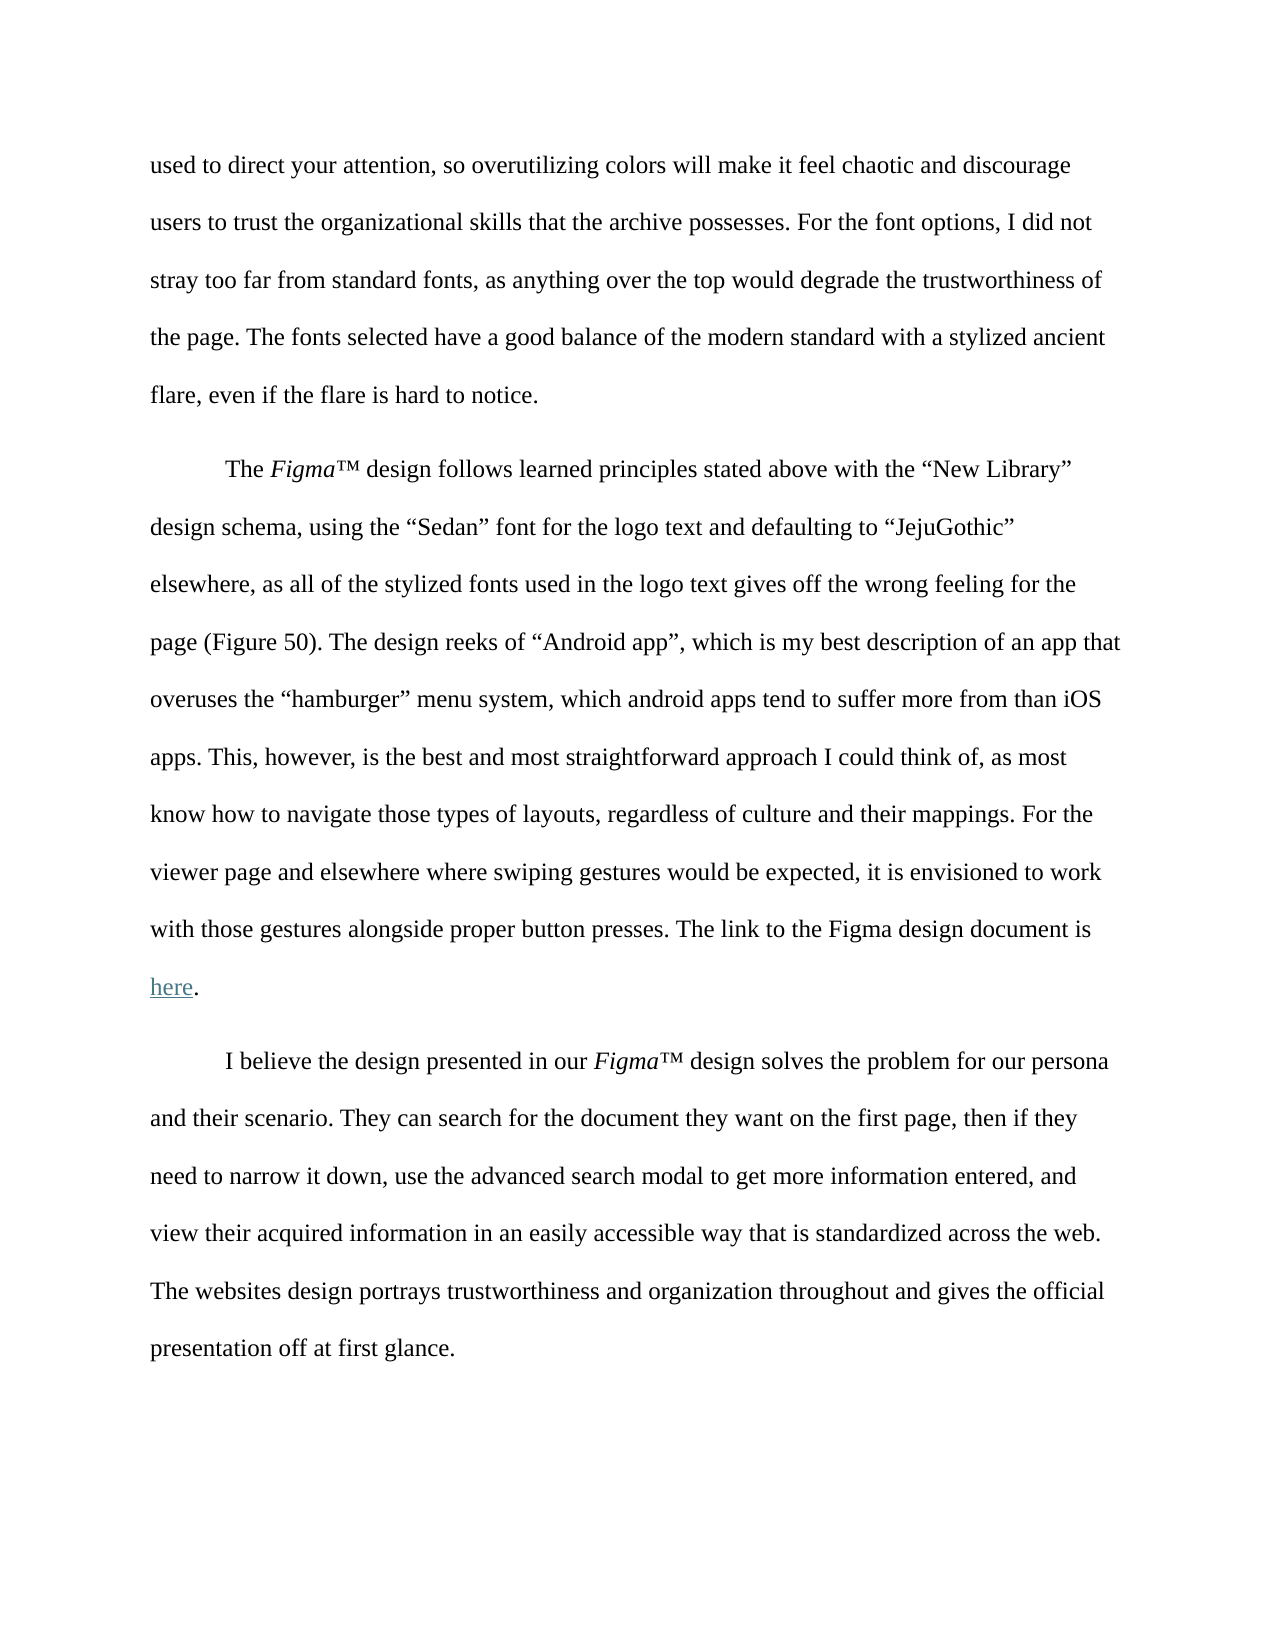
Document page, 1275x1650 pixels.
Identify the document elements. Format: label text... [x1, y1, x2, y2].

text The Figma™ design follows learned principles stated above with the “New Library” design schema, using the “Sedan” font for the logo text and defaulting to “JejuGothic” elsewhere, as all of the stylized fonts used in the logo text gives off the wrong feeling for the page (Figure 50). The design reeks of “Android app”, which is my best description of an app that overuses the “hamburger” menu system, which android apps tend to suffer more from than iOS apps. This, however, is the best and most straightforward approach I could think of, as most know how to navigate those types of layouts, regardless of culture and their mappings. For the viewer page and elsewhere where swiping gestures would be expected, it is envisioned to work with those gestures alongside proper button presses. The link to the Figma design document is here. [150, 454, 1125, 1000]
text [150, 150, 1125, 409]
text I believe the design presented in our Figma™ design solves the problem for our persona and their scenario. They can search for the document they want on the first page, then if they need to narrow it down, use the advanced search modal to get more information entered, and view their acquired information in an easily accessible way that is standardized across the web. The websites design portrays trustworthiness and organization throughout and gives the official presentation off at first glance. [150, 1046, 1125, 1362]
